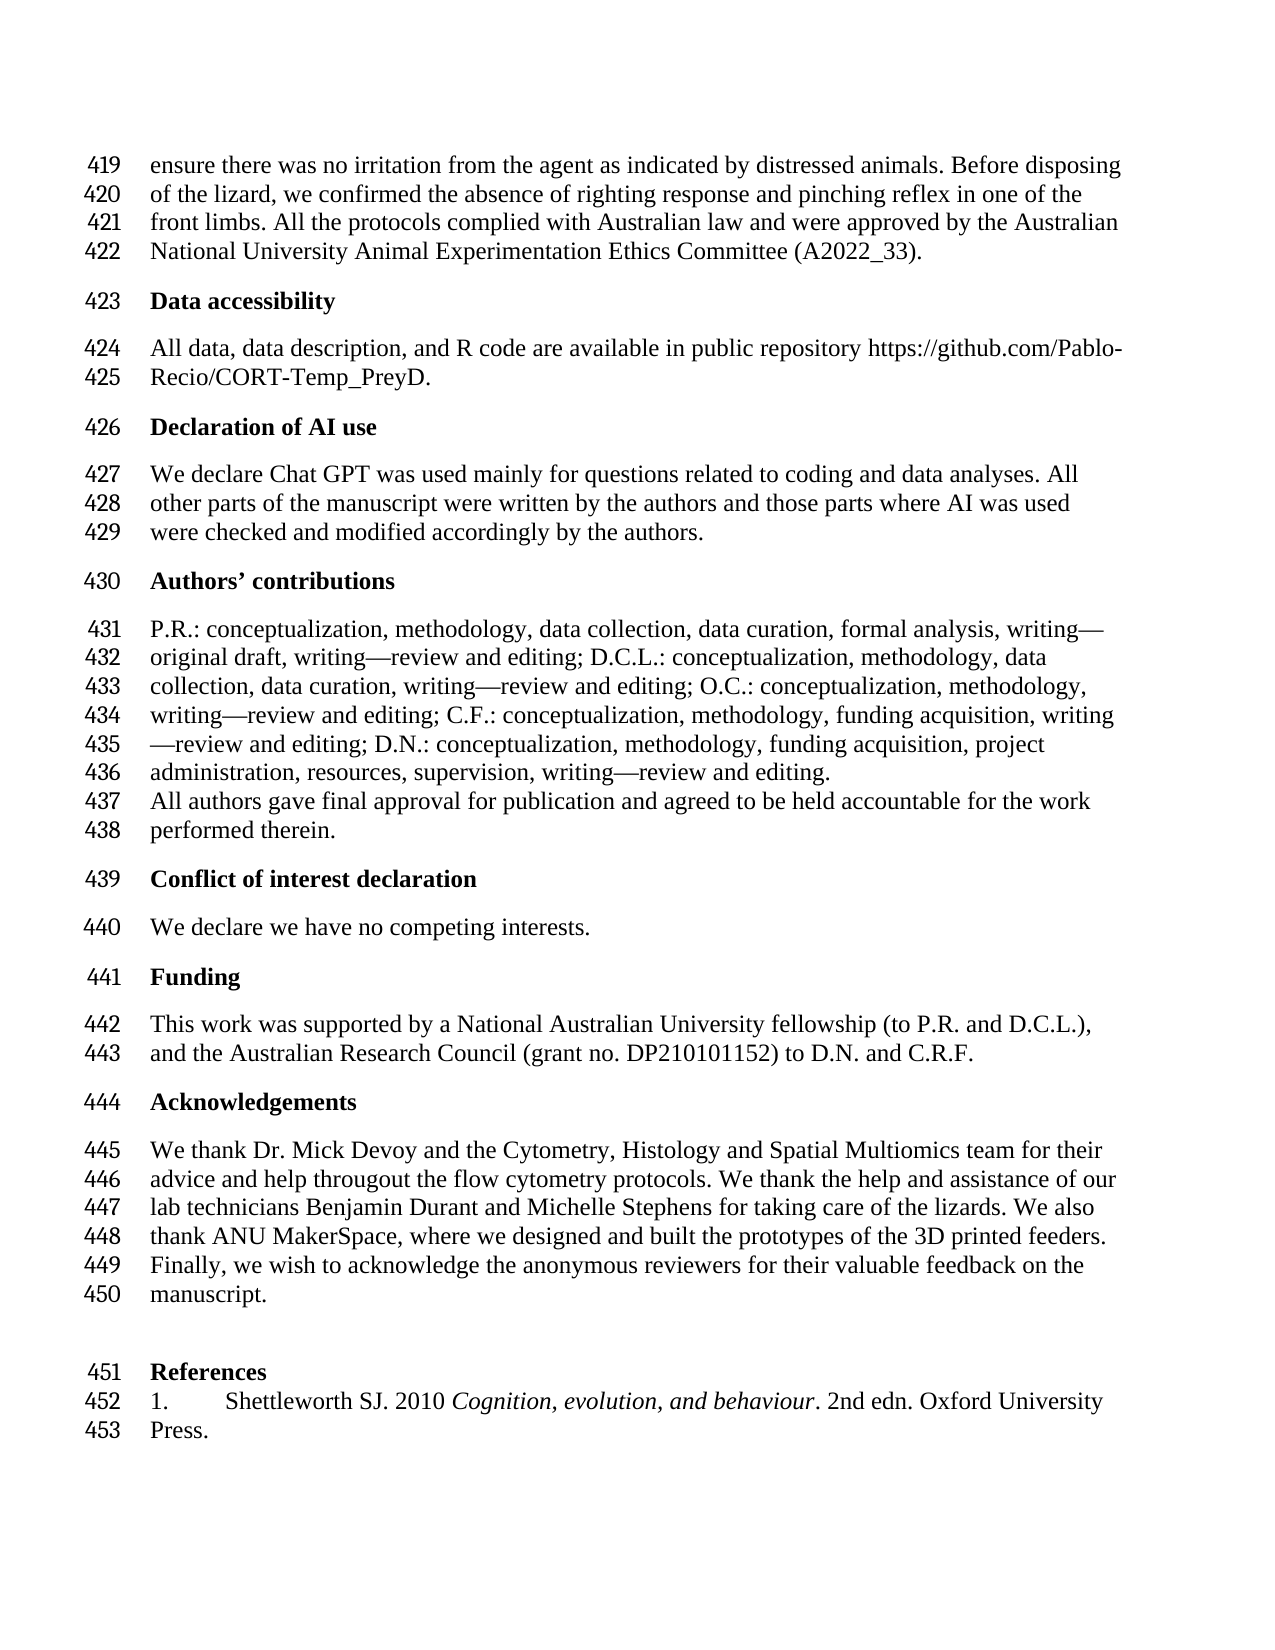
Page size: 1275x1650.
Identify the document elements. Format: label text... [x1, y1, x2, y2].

subtitle Funding [150, 962, 1125, 990]
text We thank Dr. Mick Devoy and the Cytometry, Histology and Spatial Multiomics team for their advice and help througout the flow cytometry protocols. We thank the help and assistance of our lab technicians Benjamin Durant and Michelle Stephens for taking care of the lizards. We also thank ANU MakerSpace, where we designed and built the prototypes of the 3D printed feeders. Finally, we wish to acknowledge the anonymous reviewers for their valuable feedback on the manuscript. [150, 1135, 1125, 1307]
subtitle Authors’ contributions [150, 566, 1125, 595]
text We declare Chat GPT was used mainly for questions related to coding and data analyses. All other parts of the manuscript were written by the authors and those parts where AI was used were checked and modified accordingly by the authors. [150, 459, 1125, 545]
subtitle Acknowledgements [150, 1087, 1125, 1116]
text This work was supported by a National Australian University fellowship (to P.R. and D.C.L.), and the Australian Research Council (grant no. DP210101152) to D.N. and C.R.F. [150, 1009, 1125, 1067]
text P.R.: conceptualization, methodology, data collection, data curation, formal analysis, writing—original draft, writing—review and editing; D.C.L.: conceptualization, methodology, data collection, data curation, writing—review and editing; O.C.: conceptualization, methodology, writing—review and editing; C.F.: conceptualization, methodology, funding acquisition, writing—review and editing; D.N.: conceptualization, methodology, funding acquisition, project administration, resources, supervision, writing—review and editing. All authors gave final approval for publication and agreed to be held accountable for the work performed therein. [150, 614, 1125, 844]
subtitle Conflict of interest declaration [150, 864, 1125, 893]
subtitle References [150, 1357, 1125, 1386]
text All data, data description, and R code are available in public repository https://github.com/Pablo-Recio/CORT-Temp_PreyD. [150, 333, 1125, 391]
subtitle Data accessibility [150, 286, 1125, 314]
text 1. Shettleworth SJ. 2010 Cognition, evolution, and behaviour. 2nd edn. Oxford University Press. [150, 1386, 1125, 1444]
text We declare we have no competing interests. [150, 912, 1125, 941]
subtitle Declaration of AI use [150, 412, 1125, 440]
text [150, 150, 1125, 265]
